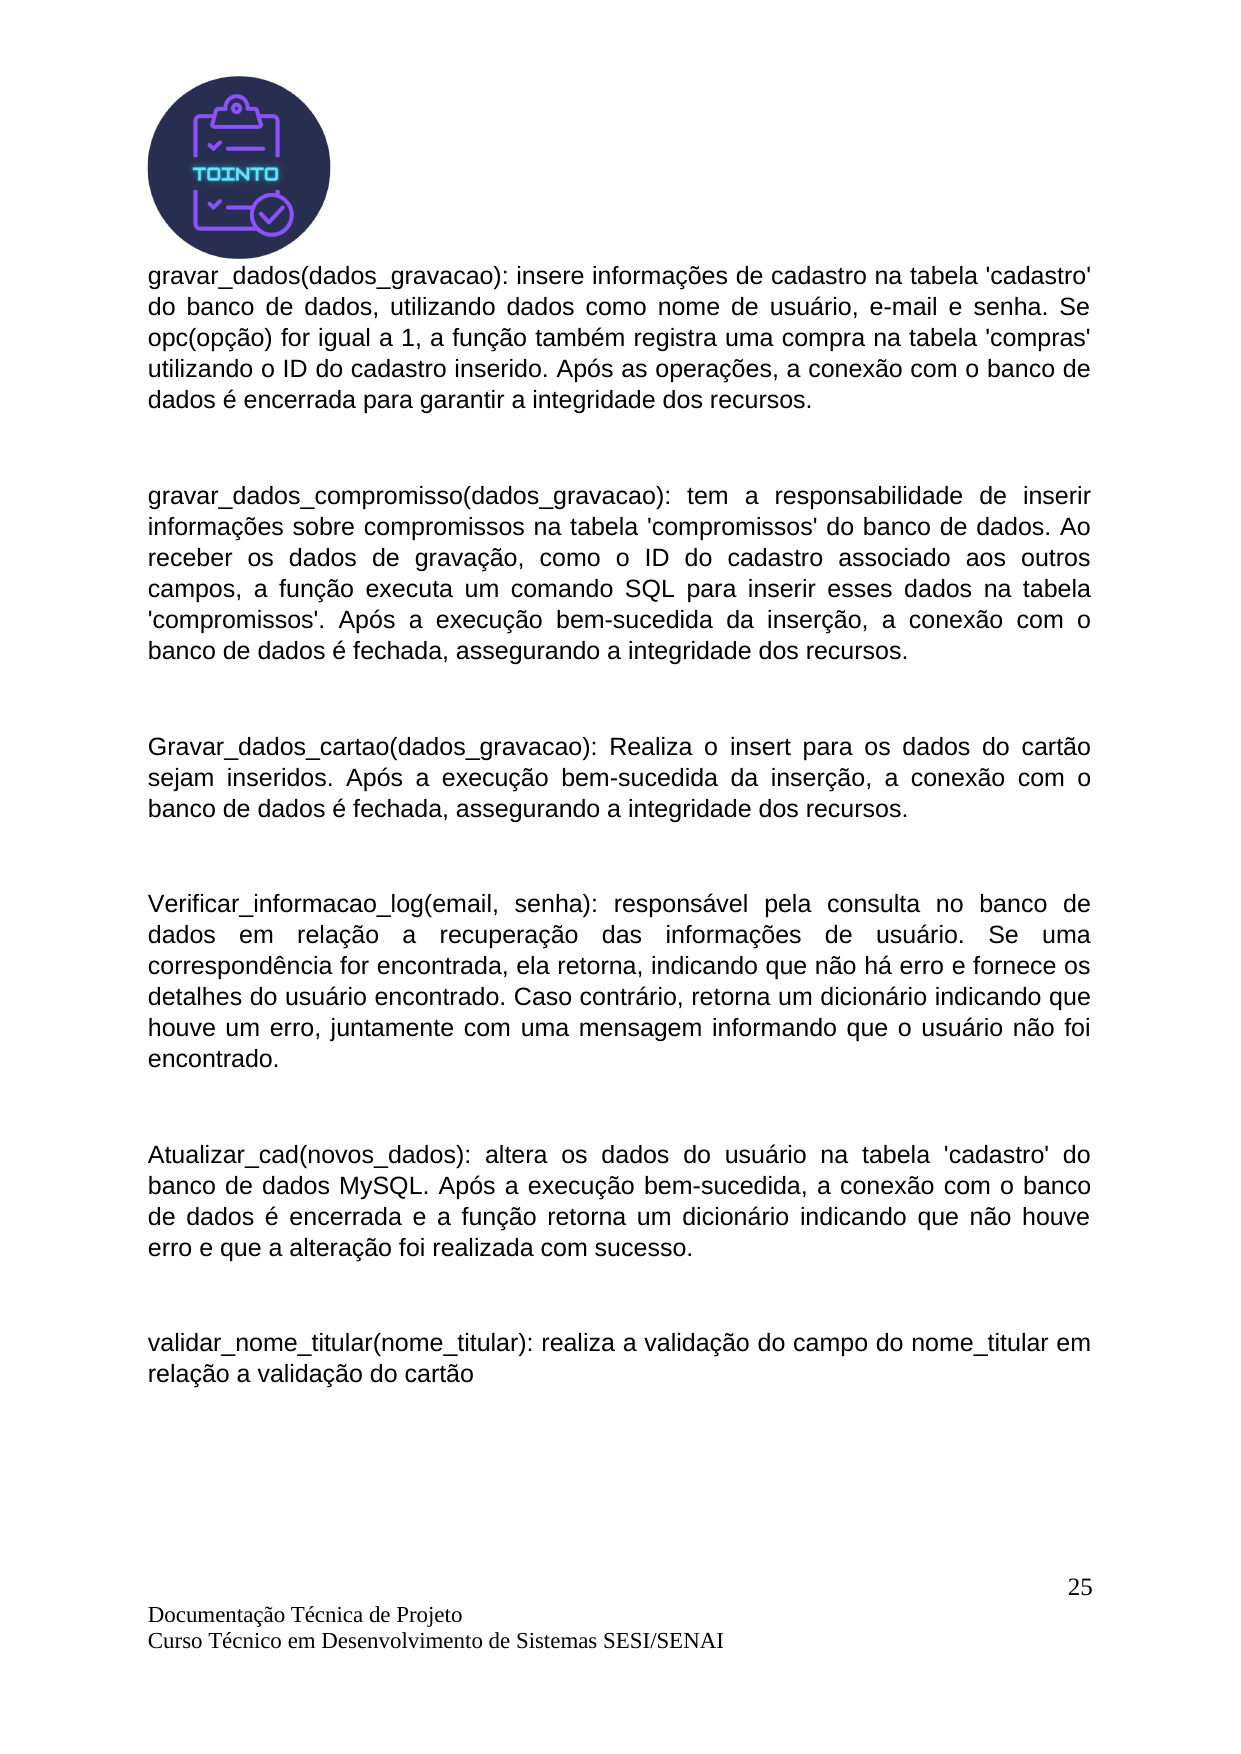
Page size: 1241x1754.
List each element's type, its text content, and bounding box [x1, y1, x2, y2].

text validar_nome_titular(nome_titular): realiza a validação do campo do nome_titular em relação a validação do cartão [148, 1328, 1092, 1388]
text Atualizar_cad(novos_dados): altera os dados do usuário na tabela 'cadastro' do banco de dados MySQL. Após a execução bem-sucedida, a conexão com o banco de dados é encerrada e a função retorna um dicionário indicando que não houve erro e que a alteração foi realizada com sucesso. [148, 1140, 1092, 1262]
text Gravar_dados_cartao(dados_gravacao): Realiza o insert para os dados do cartão sejam inseridos. Após a execução bem-sucedida da inserção, a conexão com o banco de dados é fechada, assegurando a integridade dos recursos. [148, 732, 1092, 822]
text gravar_dados_compromisso(dados_gravacao): tem a responsabilidade de inserir informações sobre compromissos na tabela 'compromissos' do banco de dados. Ao receber os dados de gravação, como o ID do cadastro associado aos outros campos, a função executa um comando SQL para inserir esses dados na tabela 'compromissos'. Após a execução bem-sucedida da inserção, a conexão com o banco de dados é fechada, assegurando a integridade dos recursos. [148, 481, 1092, 665]
picture [147, 73, 336, 262]
text Verificar_informacao_log(email, senha): responsável pela consulta no banco de dados em relação a recuperação das informações de usuário. Se uma correspondência for encontrada, ela retorna, indicando que não há erro e fornece os detalhes do usuário encontrado. Caso contrário, retorna um dicionário indicando que houve um erro, juntamente com uma mensagem informando que o usuário não foi encontrado. [148, 889, 1092, 1073]
text gravar_dados(dados_gravacao): insere informações de cadastro na tabela 'cadastro' do banco de dados, utilizando dados como nome de usuário, e-mail e senha. Se opc(opção) for igual a 1, a função também registra uma compra na tabela 'compras' utilizando o ID do cadastro inserido. Após as operações, a conexão com o banco de dados é encerrada para garantir a integridade dos recursos. [148, 261, 1092, 414]
